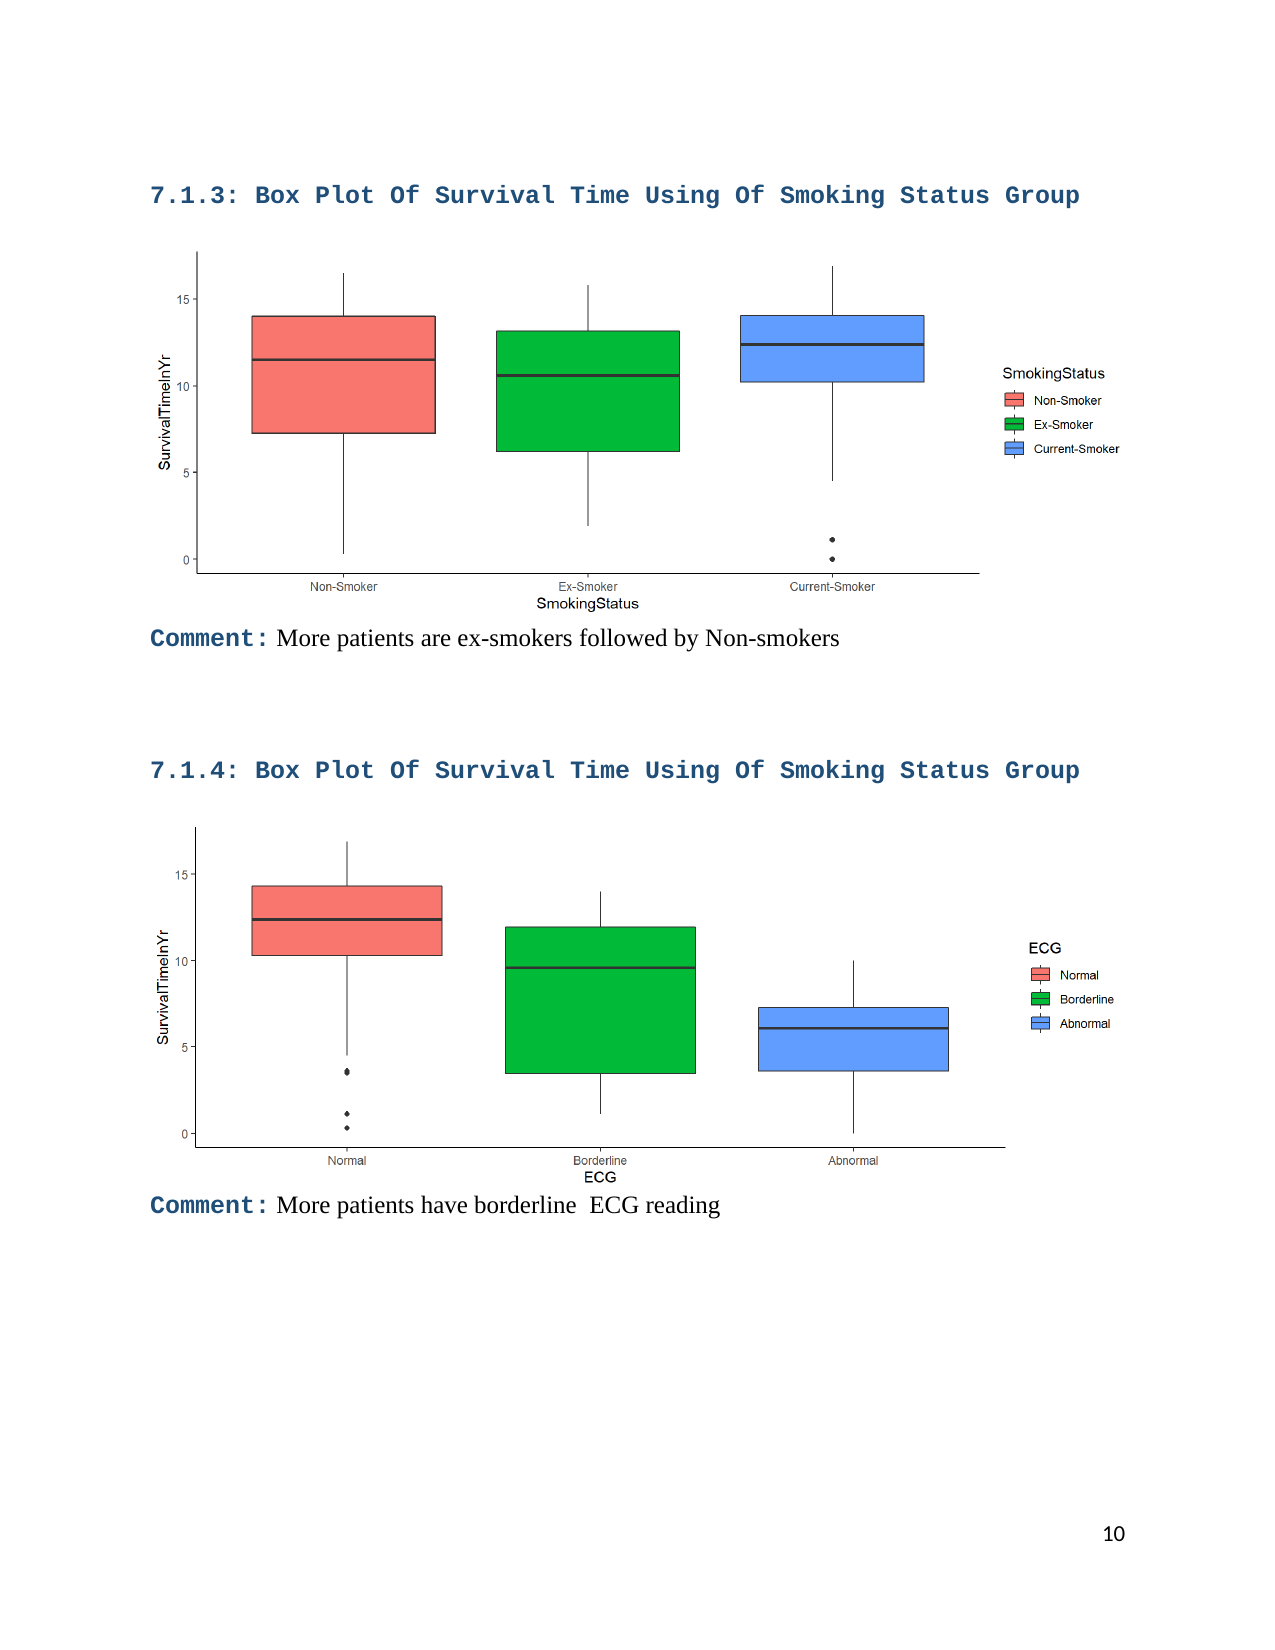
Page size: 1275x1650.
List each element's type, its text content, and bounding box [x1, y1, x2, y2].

text Comment: More patients are ex-smokers followed by Non-smokers [150, 623, 1125, 654]
picture [150, 823, 1125, 1186]
text 7.1.4: Box Plot Of Survival Time Using Of Smoking Status Group [150, 758, 1125, 786]
text 7.1.3: Box Plot Of Survival Time Using Of Smoking Status Group [150, 183, 1125, 211]
picture [150, 248, 1125, 619]
text Comment: More patients have borderline ECG reading [150, 1190, 1125, 1221]
